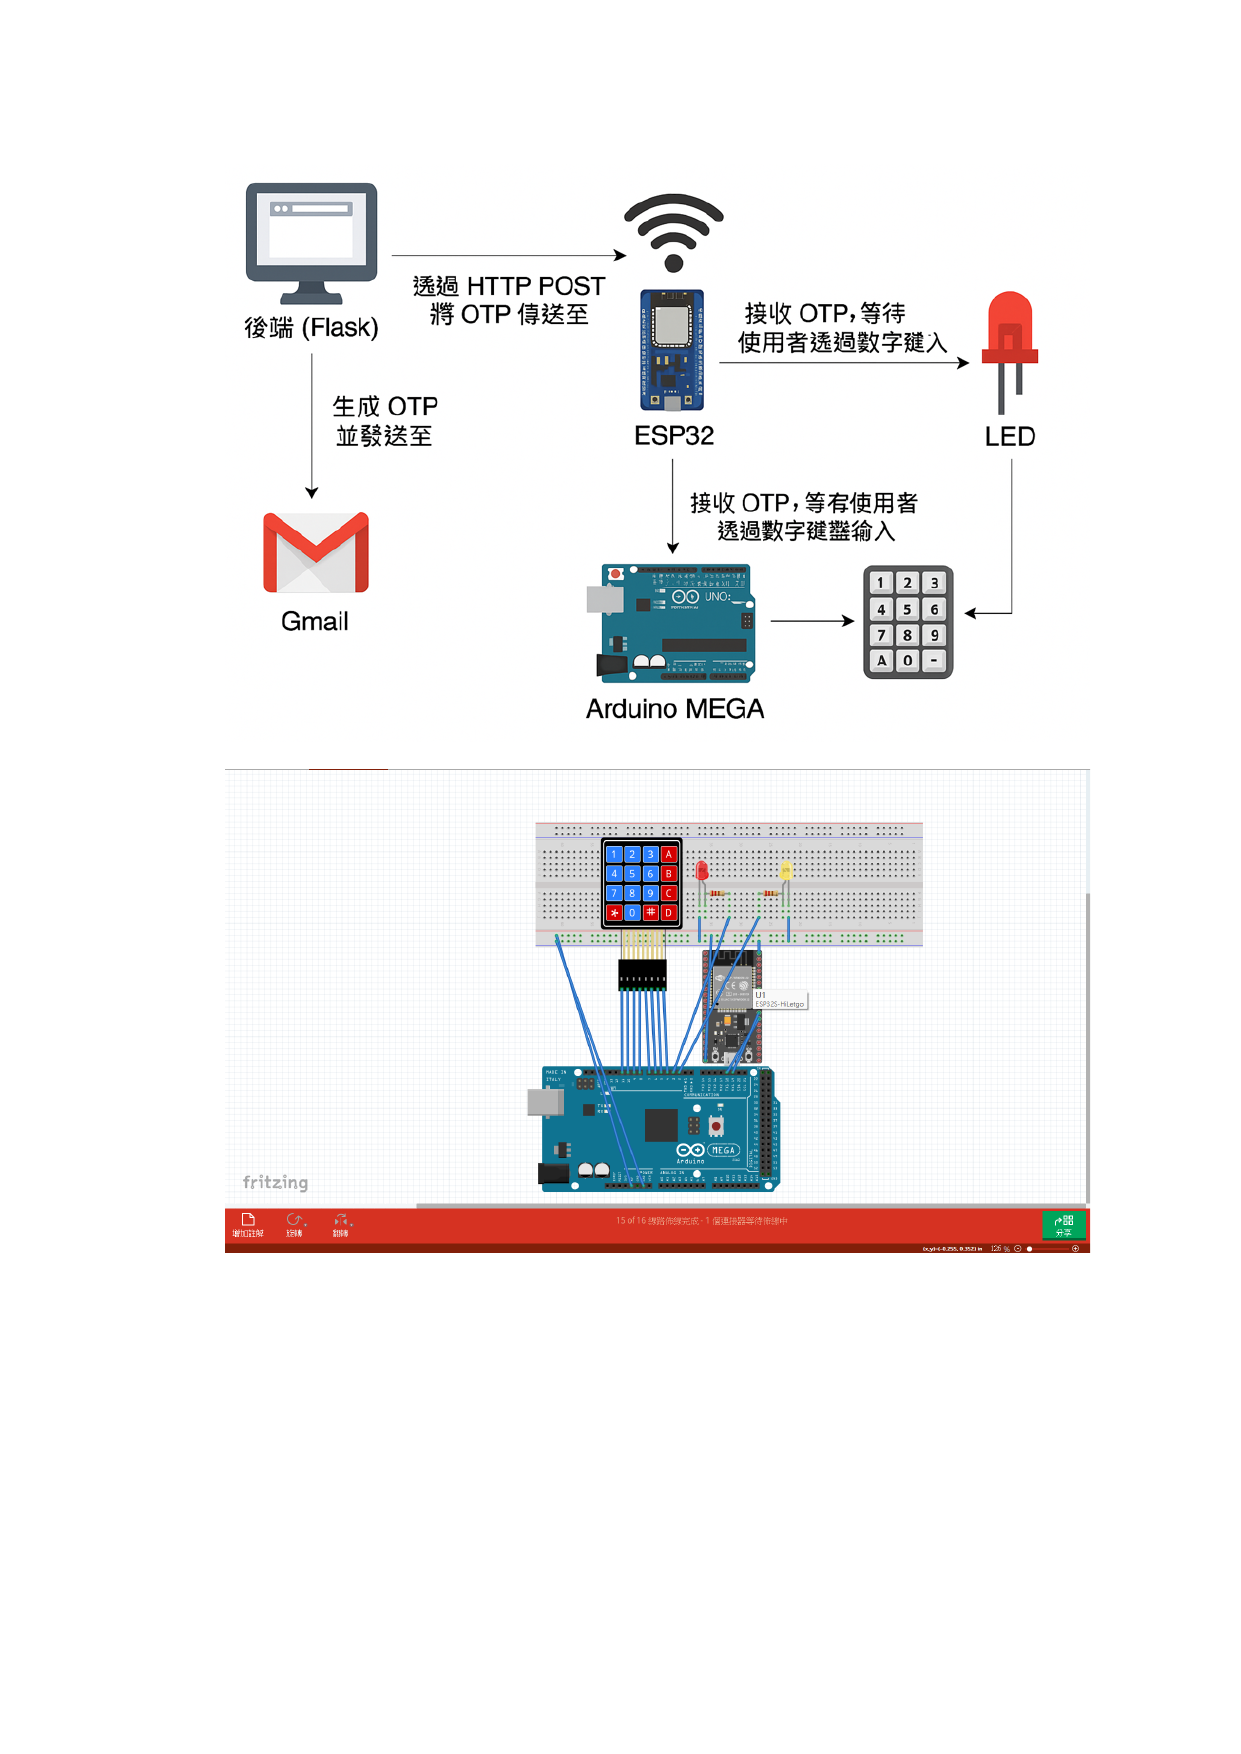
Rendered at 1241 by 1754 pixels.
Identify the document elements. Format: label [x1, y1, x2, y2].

picture [225, 769, 1091, 1253]
picture [225, 164, 1091, 742]
